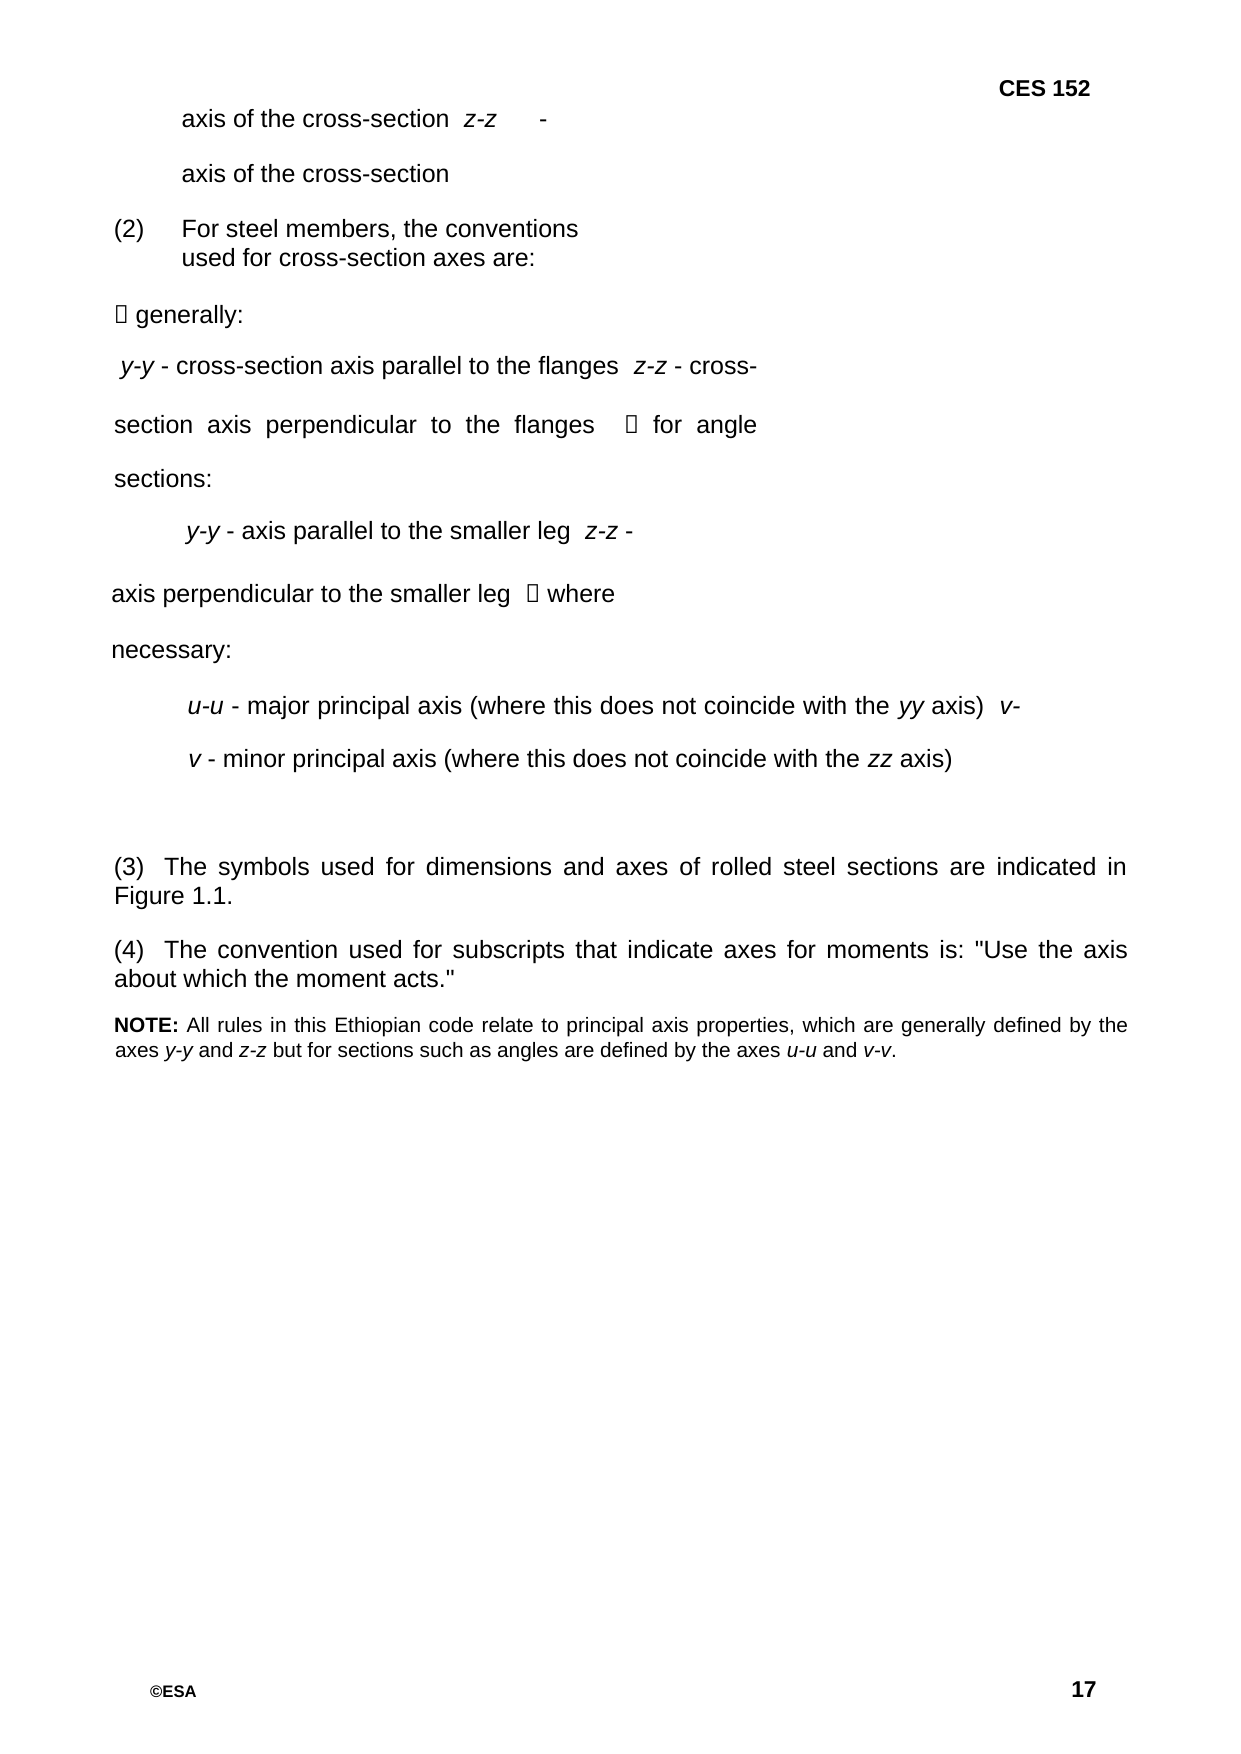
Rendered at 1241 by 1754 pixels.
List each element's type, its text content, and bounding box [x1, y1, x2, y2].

text u-u - major principal axis (where this does not coincide with the yy axis) v-v - minor principal axis (where this does not coincide with the zz axis) [187, 691, 1022, 773]
text y-y - axis parallel to the smaller leg z-z - axis perpendicular to the smaller leg  where necessary: [111, 516, 643, 664]
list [113, 104, 585, 187]
list For steel members, the conventions used for cross-section axes are: [113, 214, 585, 272]
text  generally: [113, 297, 1129, 331]
text y-y - cross-section axis parallel to the flanges z-z - cross-section axis perpendicular to the flanges  for angle sections: [113, 351, 757, 493]
text NOTE: All rules in this Ethiopian code relate to principal axis properties, which are generally defined by the axes y-y and z-z but for sections such as angles are defined by the axes u-u and v-v. [114, 1013, 1129, 1062]
list The symbols used for dimensions and axes of rolled steel sections are indicated in Figure 1.1. [113, 852, 1129, 910]
list The convention used for subscripts that indicate axes for moments is: "Use the axis about which the moment acts." [113, 935, 1129, 993]
